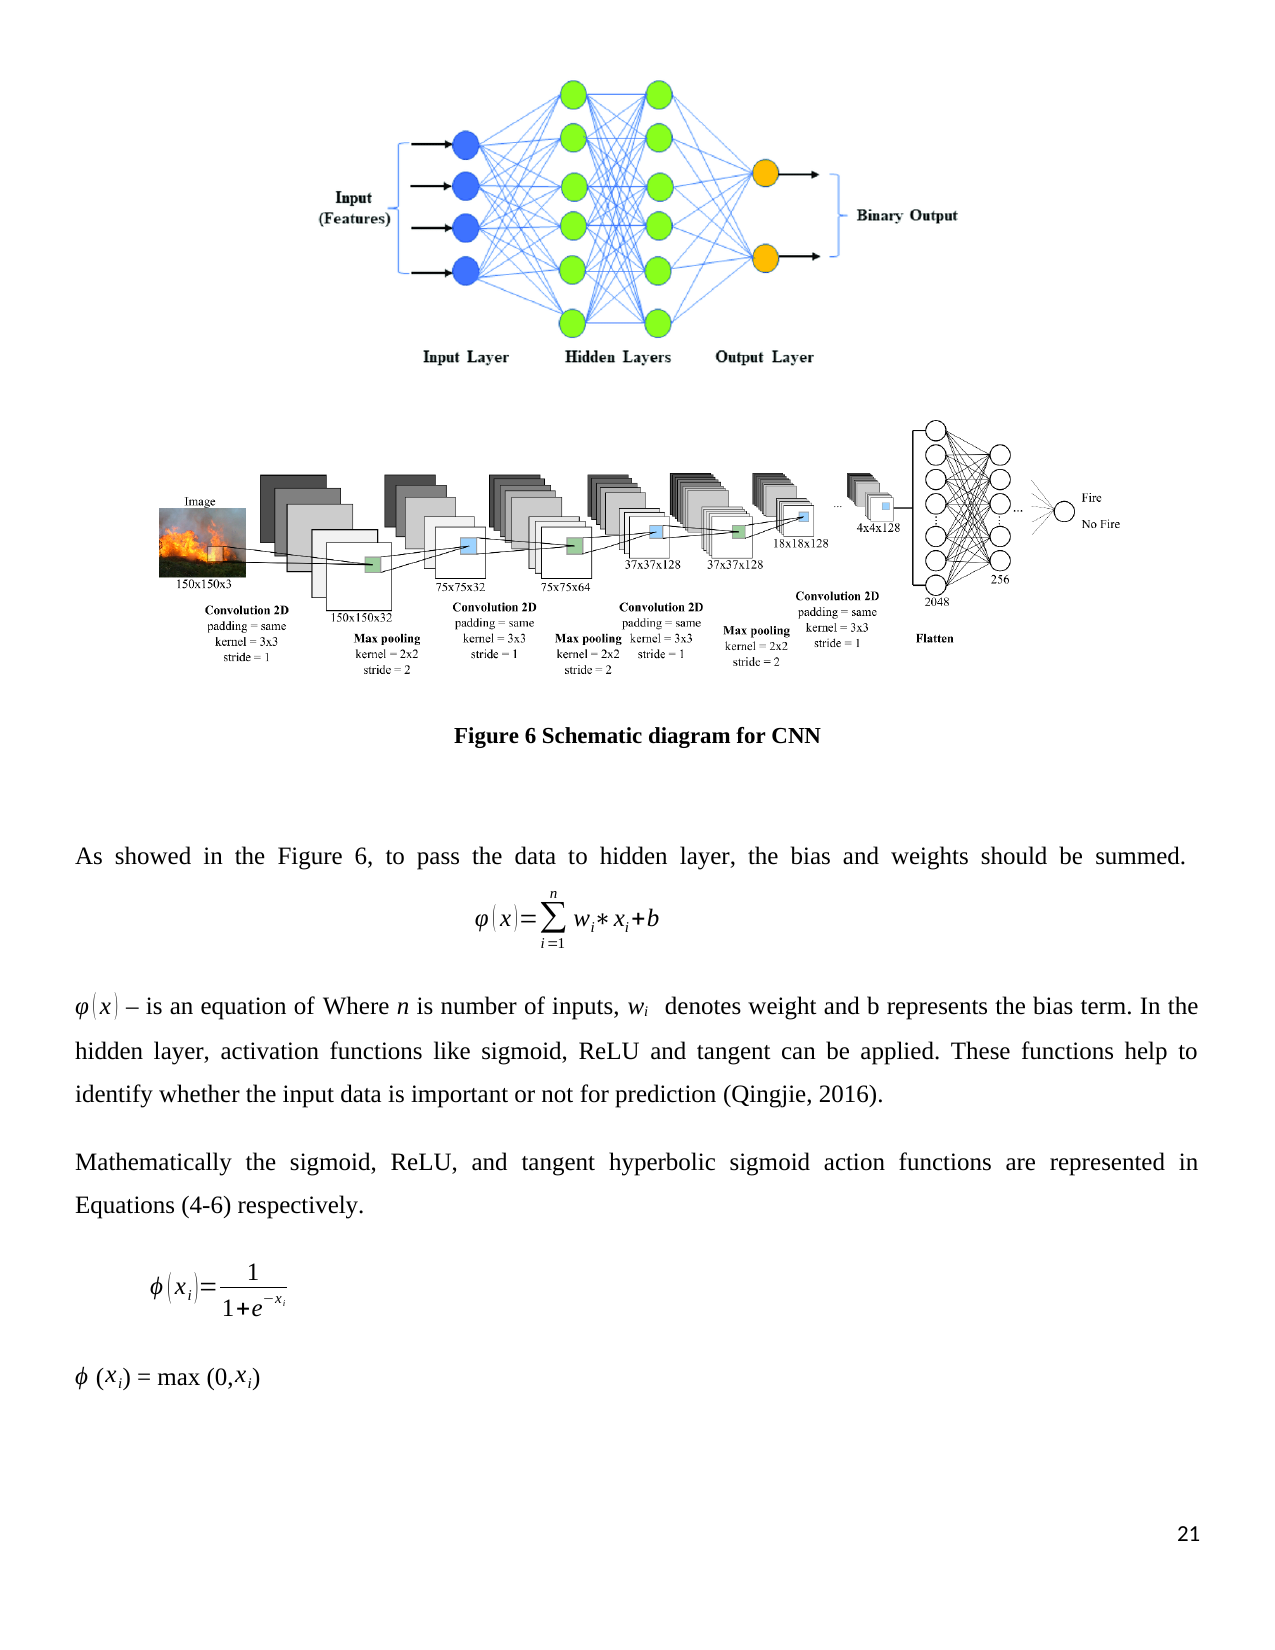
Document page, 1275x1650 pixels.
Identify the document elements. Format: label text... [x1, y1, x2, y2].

picture [150, 411, 1125, 683]
text – is an equation of Where n is number of inputs, wi denotes weight and b represents the bias term. In the hidden layer, activation functions like sigmoid, ReLU and tangent can be applied. These functions help to identify whether the input data is important or not for prediction. [75, 991, 1200, 1108]
text () = max (0,) [75, 1361, 1200, 1392]
picture [314, 75, 962, 372]
text Figure 6 Schematic diagram for CNN [75, 722, 1200, 748]
text As showed in the Figure 6, to pass the data to hidden layer, the bias and weights should be summed. [75, 841, 1200, 952]
text Mathematically the sigmoid, ReLU, and tangent hyperbolic sigmoid action functions are represented in Equations (4-6) respectively. [75, 1147, 1200, 1219]
